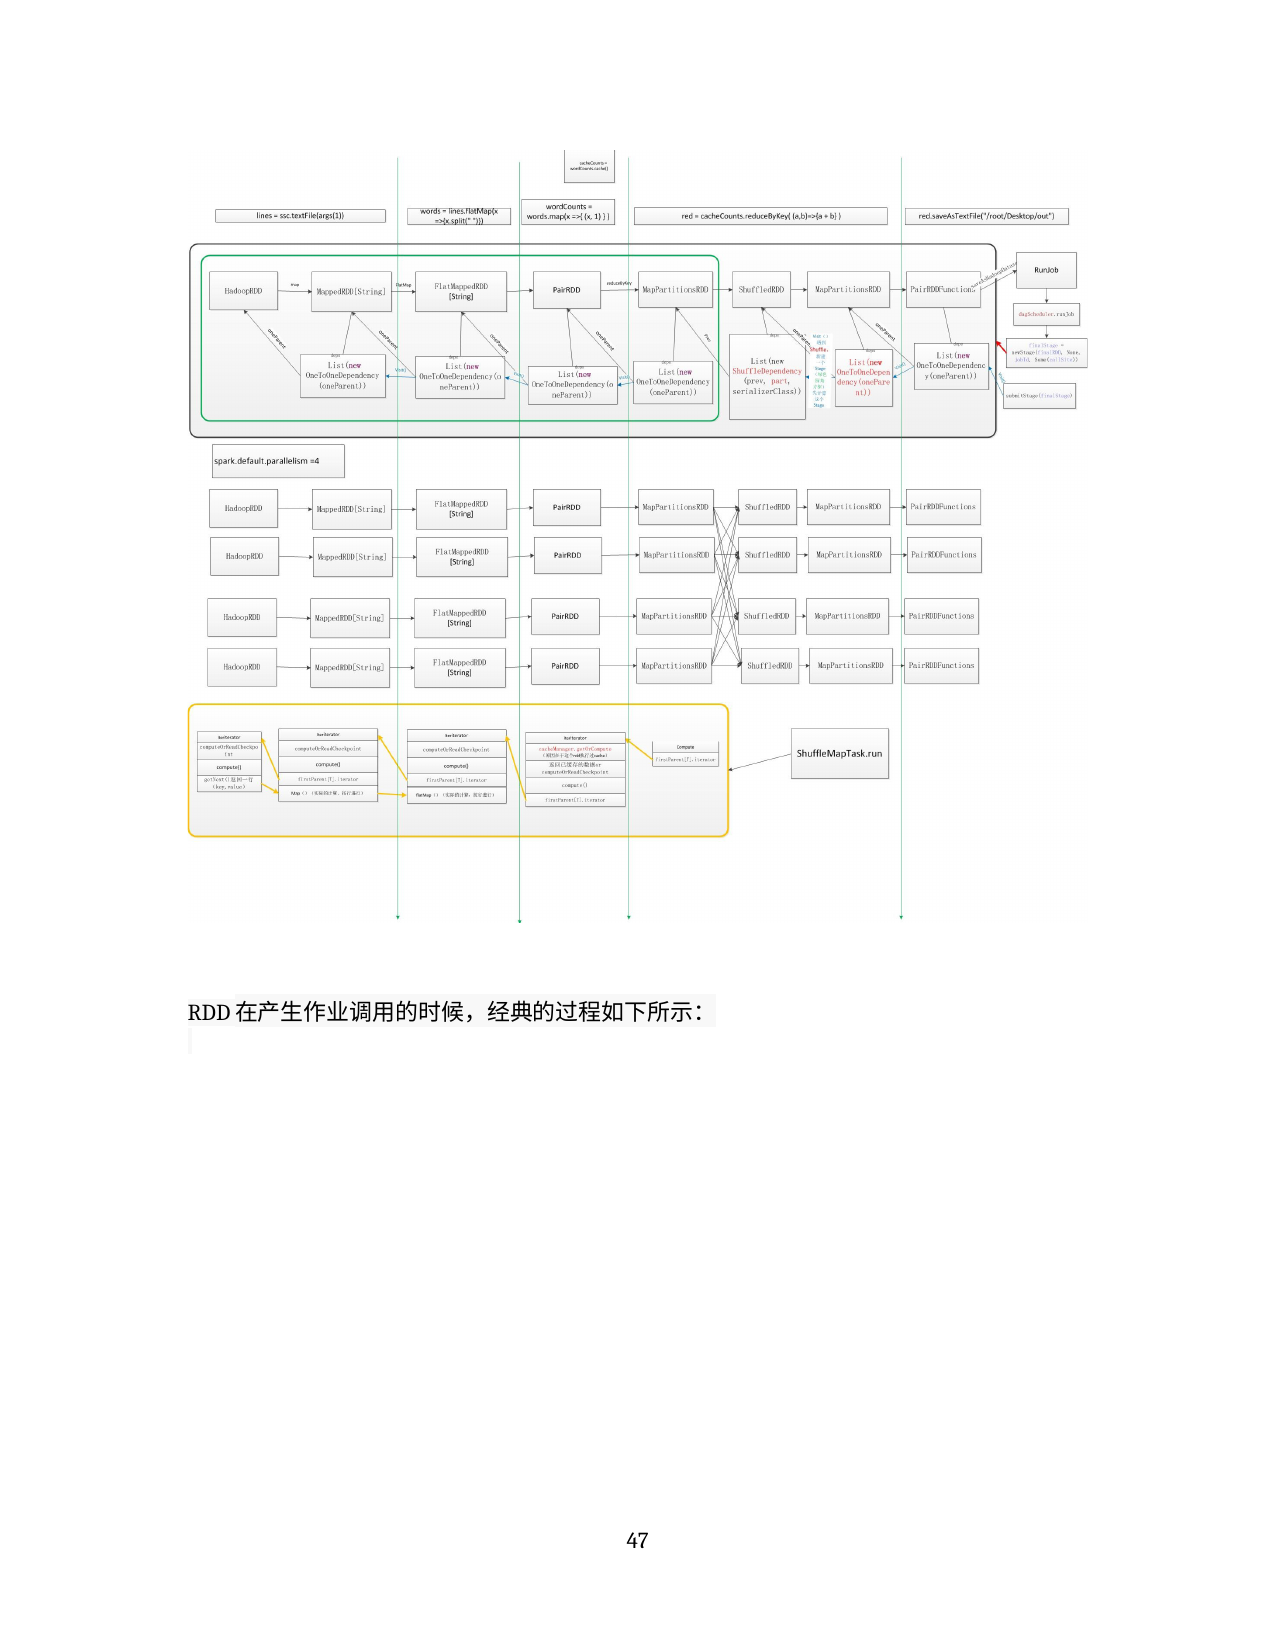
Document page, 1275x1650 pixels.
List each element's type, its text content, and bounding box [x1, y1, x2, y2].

text RDD在产生作业调用的时候，经典的过程如下所示： [187, 993, 1087, 1054]
